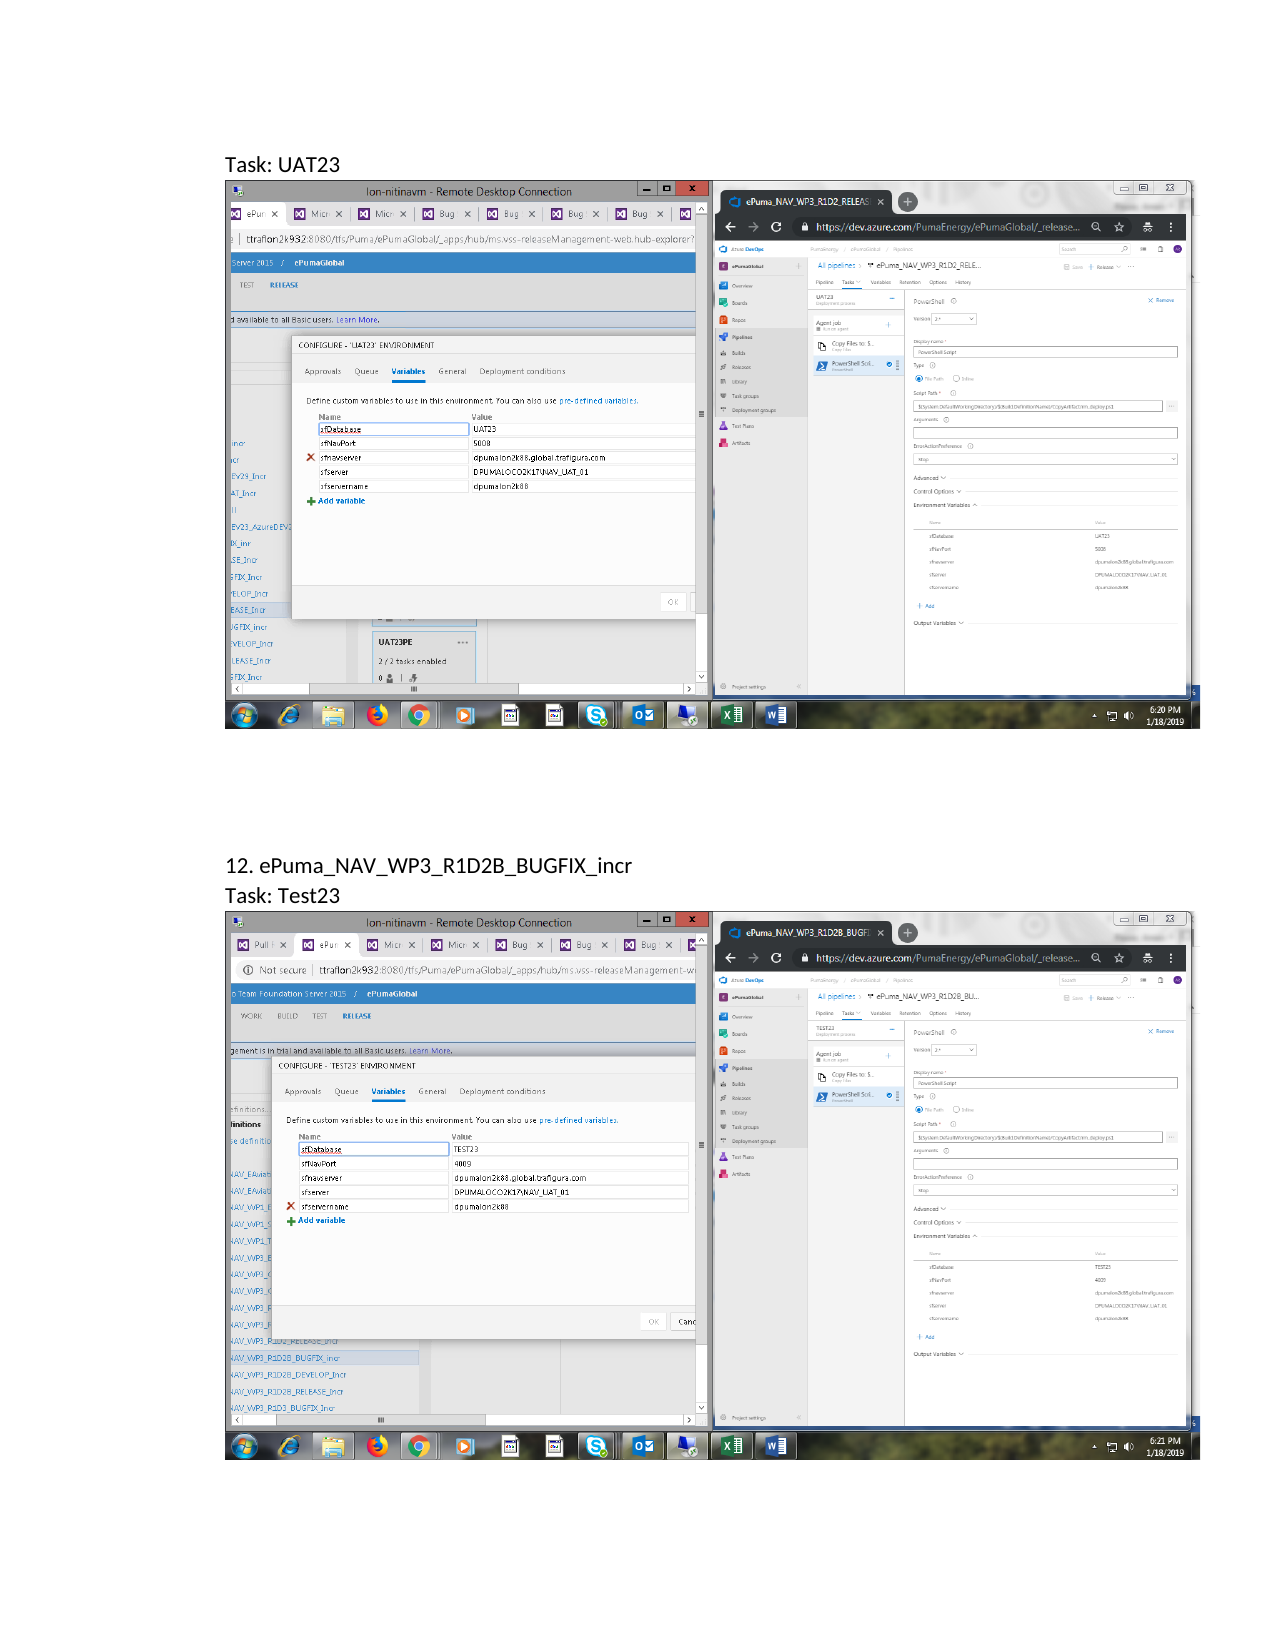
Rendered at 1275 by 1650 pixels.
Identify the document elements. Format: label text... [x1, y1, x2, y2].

picture [225, 180, 1200, 729]
list Task: Test23 [225, 882, 1125, 909]
picture [225, 911, 1200, 1460]
list Task: UAT23 [225, 150, 1125, 178]
list 12. ePuma_NAV_WP3_R1D2B_BUGFIX_incr [225, 851, 1125, 879]
